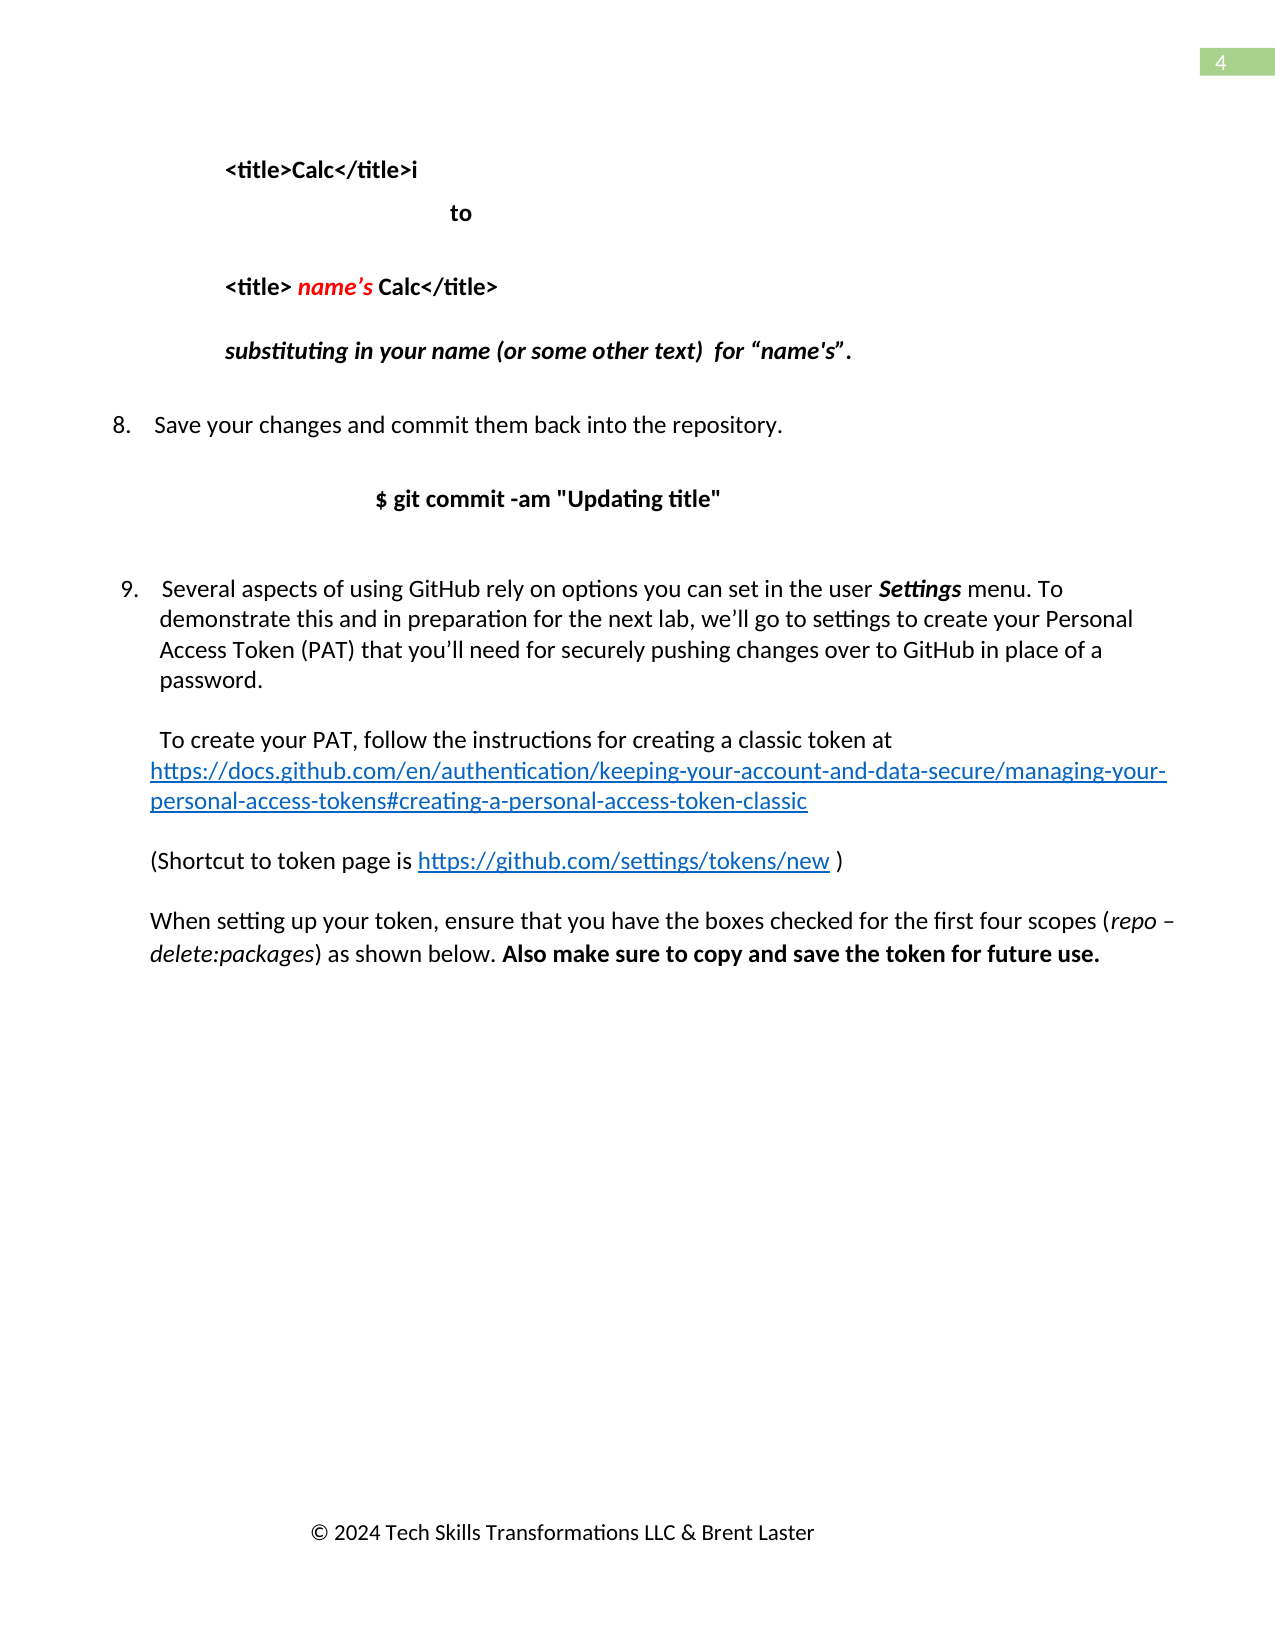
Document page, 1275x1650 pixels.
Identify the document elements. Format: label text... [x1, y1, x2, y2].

text $ git commit -am "Updating title" [225, 483, 1200, 513]
text 9. Several aspects of using GitHub rely on options you can set in the user Settings menu. To demonstrate this and in preparation for the next lab, we’ll go to settings to create your Personal Access Token (PAT) that you’ll need for securely pushing changes over to GitHub in place of a password. [75, 573, 1200, 695]
subtitle (Shortcut to token page is https://github.com/settings/tokens/new ) [150, 845, 1200, 876]
list to [412, 197, 1200, 228]
text <title> name’s Calc</title> [225, 271, 1200, 301]
text <title>Calc</title>i [225, 154, 1200, 185]
text To create your PAT, follow the instructions for creating a classic token at https://docs.github.com/en/authentication/keeping-your-account-and-data-secure/managing-your-personal-access-tokens#creating-a-personal-access-token-classic [150, 724, 1200, 816]
list substituting in your name (or some other text) for “name's”. [150, 335, 1200, 366]
list When setting up your token, ensure that you have the boxes checked for the first four scopes (repo – delete:packages) as shown below. Also make sure to copy and save the token for future use. [150, 905, 1200, 968]
list 8. Save your changes and commit them back into the repository. [112, 409, 1200, 440]
